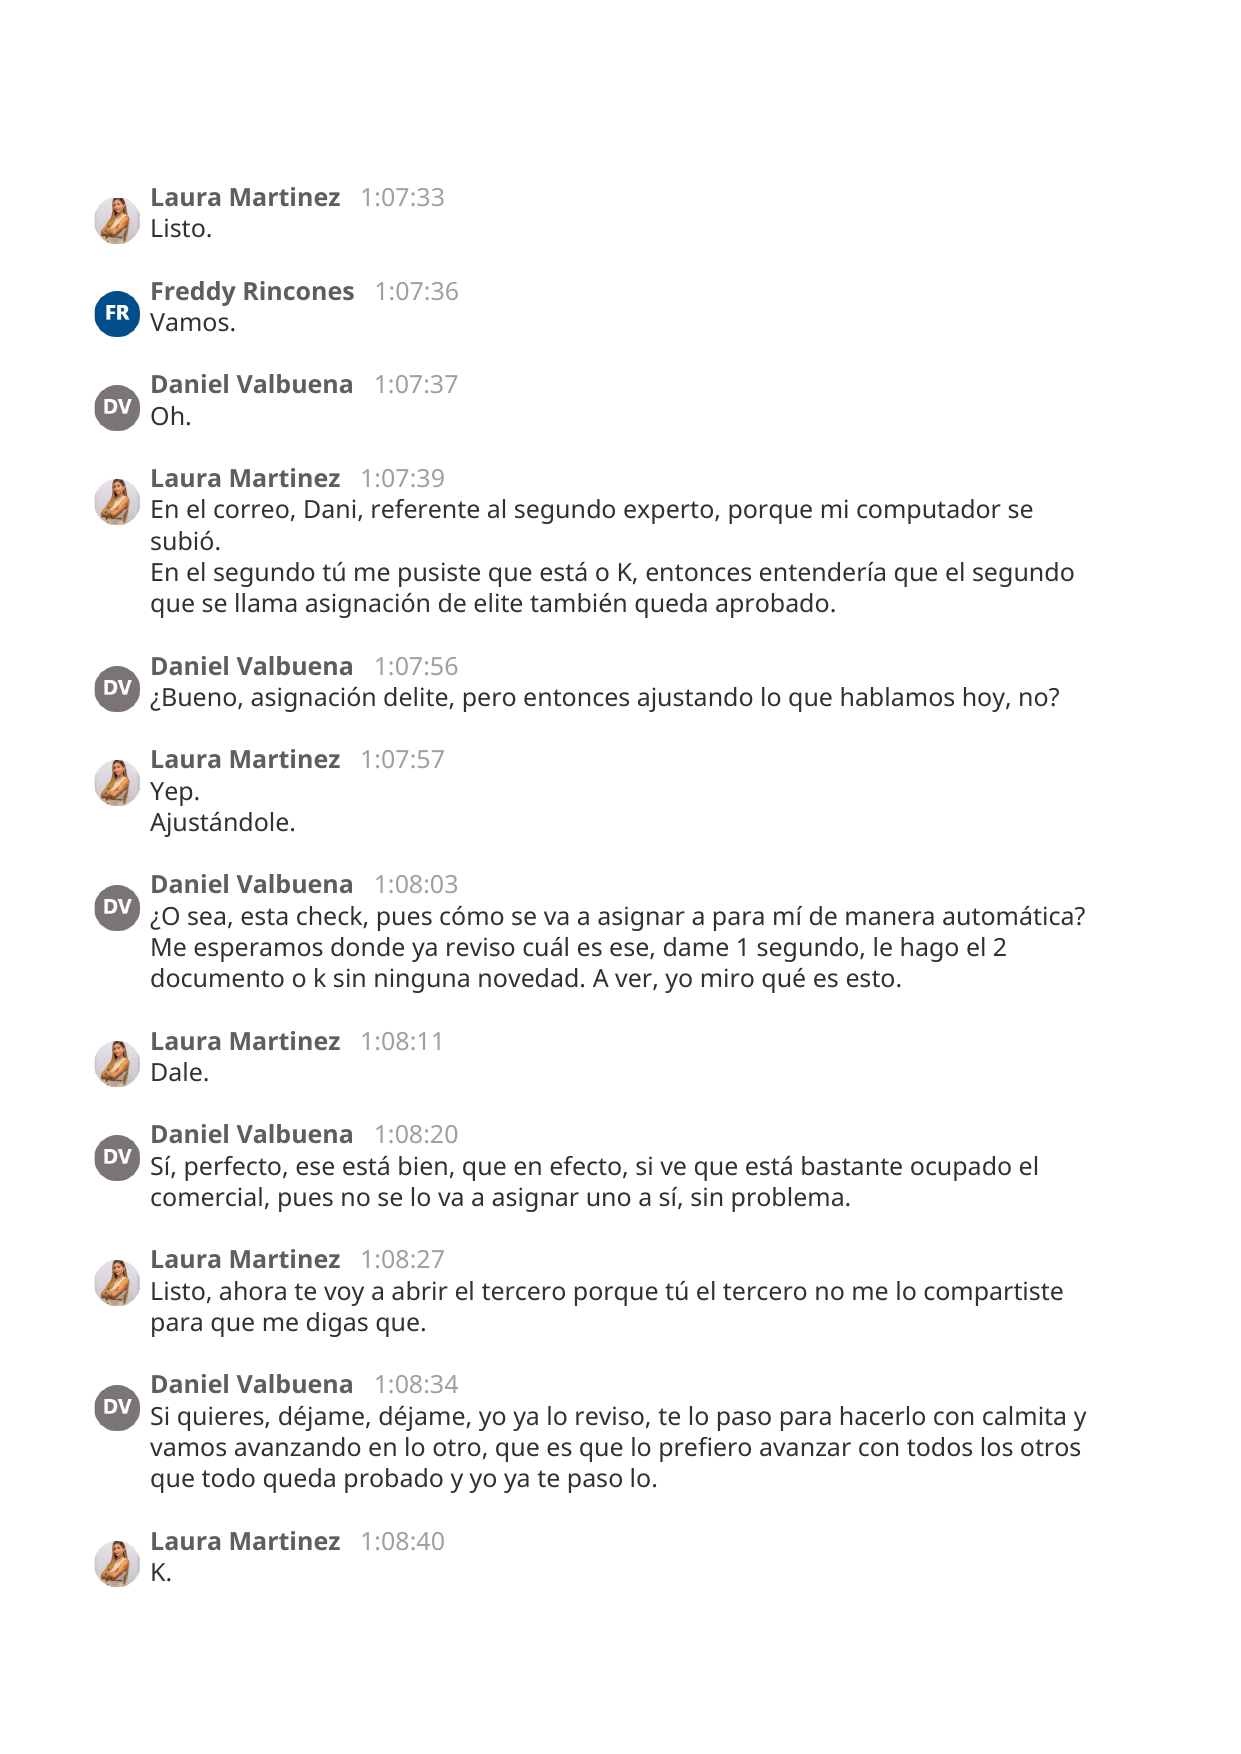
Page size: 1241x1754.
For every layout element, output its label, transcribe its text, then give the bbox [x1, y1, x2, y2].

text Laura Martinez 1:08:27 Listo, ahora te voy a abrir el tercero porque tú el tercero no me lo compartiste para que me digas que. [150, 1212, 1090, 1337]
text Laura Martinez 1:07:57 Yep. Ajustándole. [150, 712, 1090, 837]
picture [94, 479, 140, 525]
text Daniel Valbuena 1:08:20 Sí, perfecto, ese está bien, que en efecto, si ve que está bastante ocupado el comercial, pues no se lo va a asignar uno a sí, sin problema. [150, 1087, 1090, 1212]
text Laura Martinez 1:08:11 Dale. [150, 994, 1090, 1087]
picture [94, 760, 140, 806]
picture [94, 885, 140, 931]
text Freddy Rincones 1:07:36 Vamos. [150, 244, 1090, 337]
picture [94, 291, 140, 337]
picture [94, 1541, 140, 1587]
picture [94, 1135, 140, 1181]
picture [94, 1041, 140, 1087]
picture [94, 1260, 140, 1306]
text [150, 1494, 1090, 1587]
picture [94, 666, 140, 712]
picture [94, 385, 140, 431]
text Laura Martinez 1:07:39 En el correo, Dani, referente al segundo experto, porque mi computador se subió. En el segundo tú me pusiste que está o K, entonces entendería que el segundo que se llama asignación de elite también queda aprobado. [150, 431, 1090, 619]
text Daniel Valbuena 1:07:56 ¿Bueno, asignación delite, pero entonces ajustando lo que hablamos hoy, no? [150, 619, 1090, 712]
picture [94, 1385, 140, 1431]
text Daniel Valbuena 1:08:03 ¿O sea, esta check, pues cómo se va a asignar a para mí de manera automática? Me esperamos donde ya reviso cuál es ese, dame 1 segundo, le hago el 2 documento o k sin ninguna novedad. A ver, yo miro qué es esto. [150, 837, 1090, 994]
text Daniel Valbuena 1:08:34 Si quieres, déjame, déjame, yo ya lo reviso, te lo paso para hacerlo con calmita y vamos avanzando en lo otro, que es que lo prefiero avanzar con todos los otros que todo queda probado y yo ya te paso lo. [150, 1337, 1090, 1494]
picture [94, 198, 140, 244]
text Laura Martinez 1:07:33 Listo. [150, 150, 1090, 244]
text Daniel Valbuena 1:07:37 Oh. [150, 337, 1090, 431]
